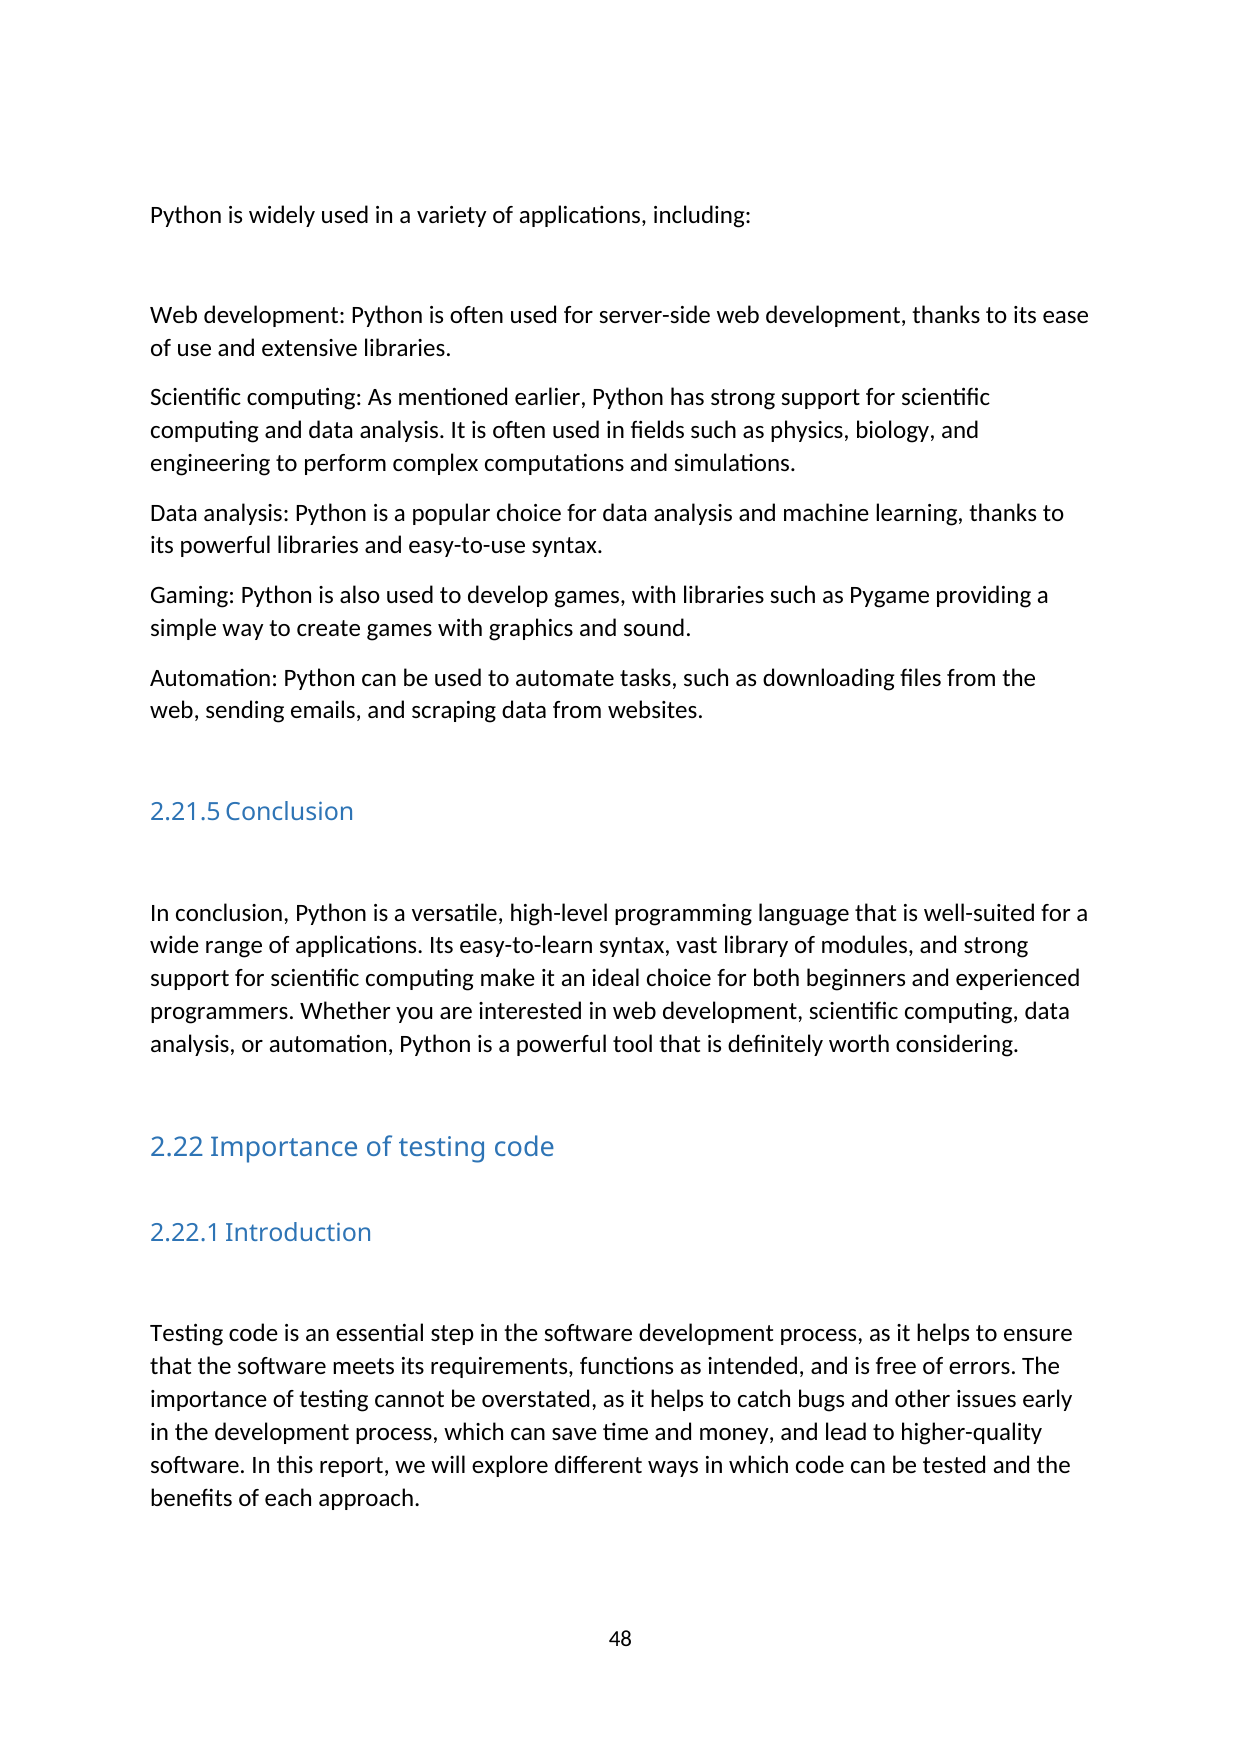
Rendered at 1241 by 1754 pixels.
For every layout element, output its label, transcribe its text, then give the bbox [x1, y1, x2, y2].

subtitle Introduction [150, 1214, 1090, 1248]
text Testing code is an essential step in the software development process, as it helps to ensure that the software meets its requirements, functions as intended, and is free of errors. The importance of testing cannot be overstated, as it helps to catch bugs and other issues early in the development process, which can save time and money, and lead to higher-quality software. In this report, we will explore different ways in which code can be tested and the benefits of each approach. [150, 1317, 1090, 1512]
text Web development: Python is often used for server-side web development, thanks to its ease of use and extensive libraries. [150, 299, 1090, 362]
text In conclusion, Python is a versatile, high-level programming language that is well-suited for a wide range of applications. Its easy-to-learn syntax, vast library of modules, and strong support for scientific computing make it an ideal choice for both beginners and experienced programmers. Whether you are interested in web development, scientific computing, data analysis, or automation, Python is a powerful tool that is definitely worth considering. [150, 897, 1090, 1059]
text Automation: Python can be used to automate tasks, such as downloading files from the web, sending emails, and scraping data from websites. [150, 662, 1090, 725]
subtitle Importance of testing code [150, 1128, 1090, 1164]
text Gaming: Python is also used to develop games, with libraries such as Pygame providing a simple way to create games with graphics and sound. [150, 579, 1090, 643]
text Data analysis: Python is a popular choice for data analysis and machine learning, thanks to its powerful libraries and easy-to-use syntax. [150, 497, 1090, 560]
text Scientific computing: As mentioned earlier, Python has strong support for scientific computing and data analysis. It is often used in fields such as physics, biology, and engineering to perform complex computations and simulations. [150, 381, 1090, 478]
subtitle Conclusion [150, 794, 1090, 828]
text Python is widely used in a variety of applications, including: [150, 199, 1090, 230]
